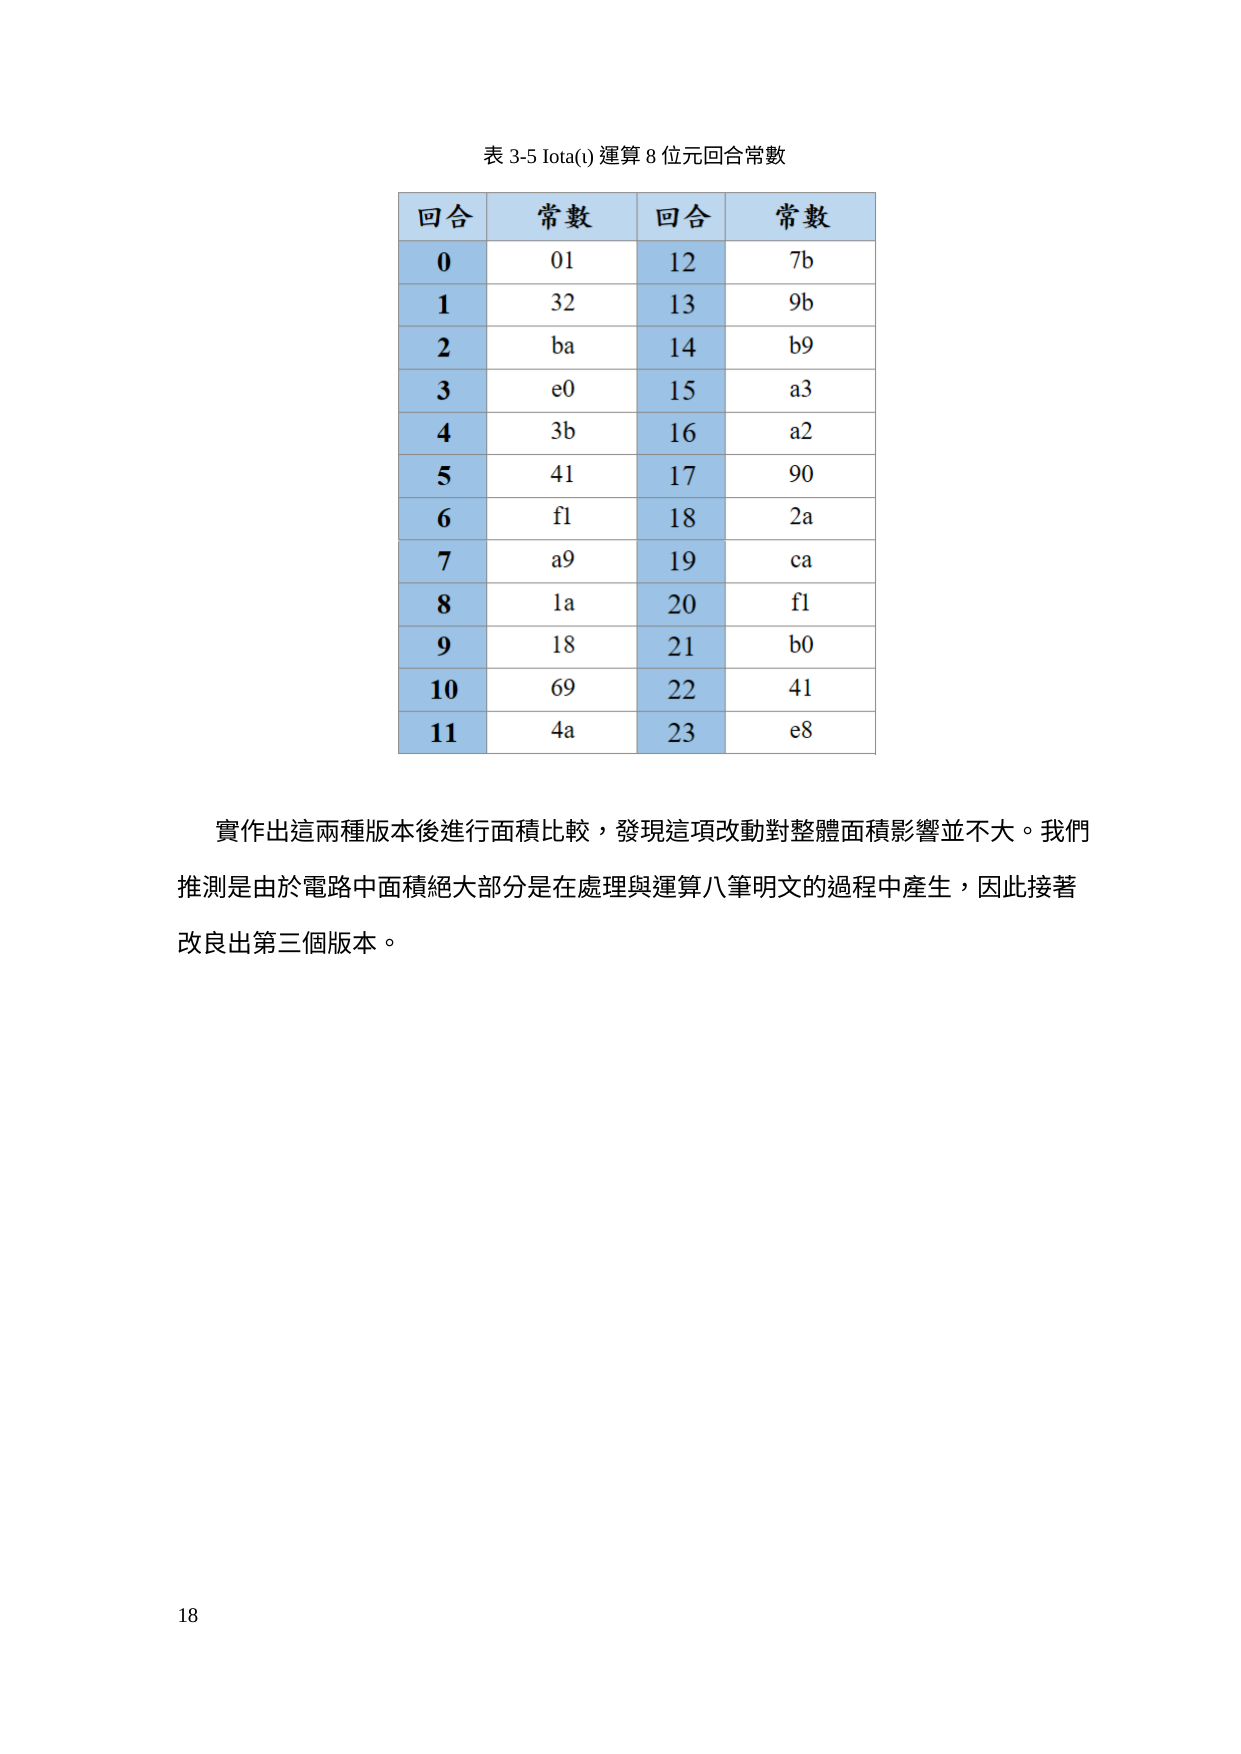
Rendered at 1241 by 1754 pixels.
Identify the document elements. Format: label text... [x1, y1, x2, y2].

picture [380, 173, 890, 769]
text 實作出這兩種版本後進行面積比較，發現這項改動對整體面積影響並不大。我們推測是由於電路中面積絕大部分是在處理與運算八筆明文的過程中產生，因此接著改良出第三個版本。 [177, 811, 1092, 961]
